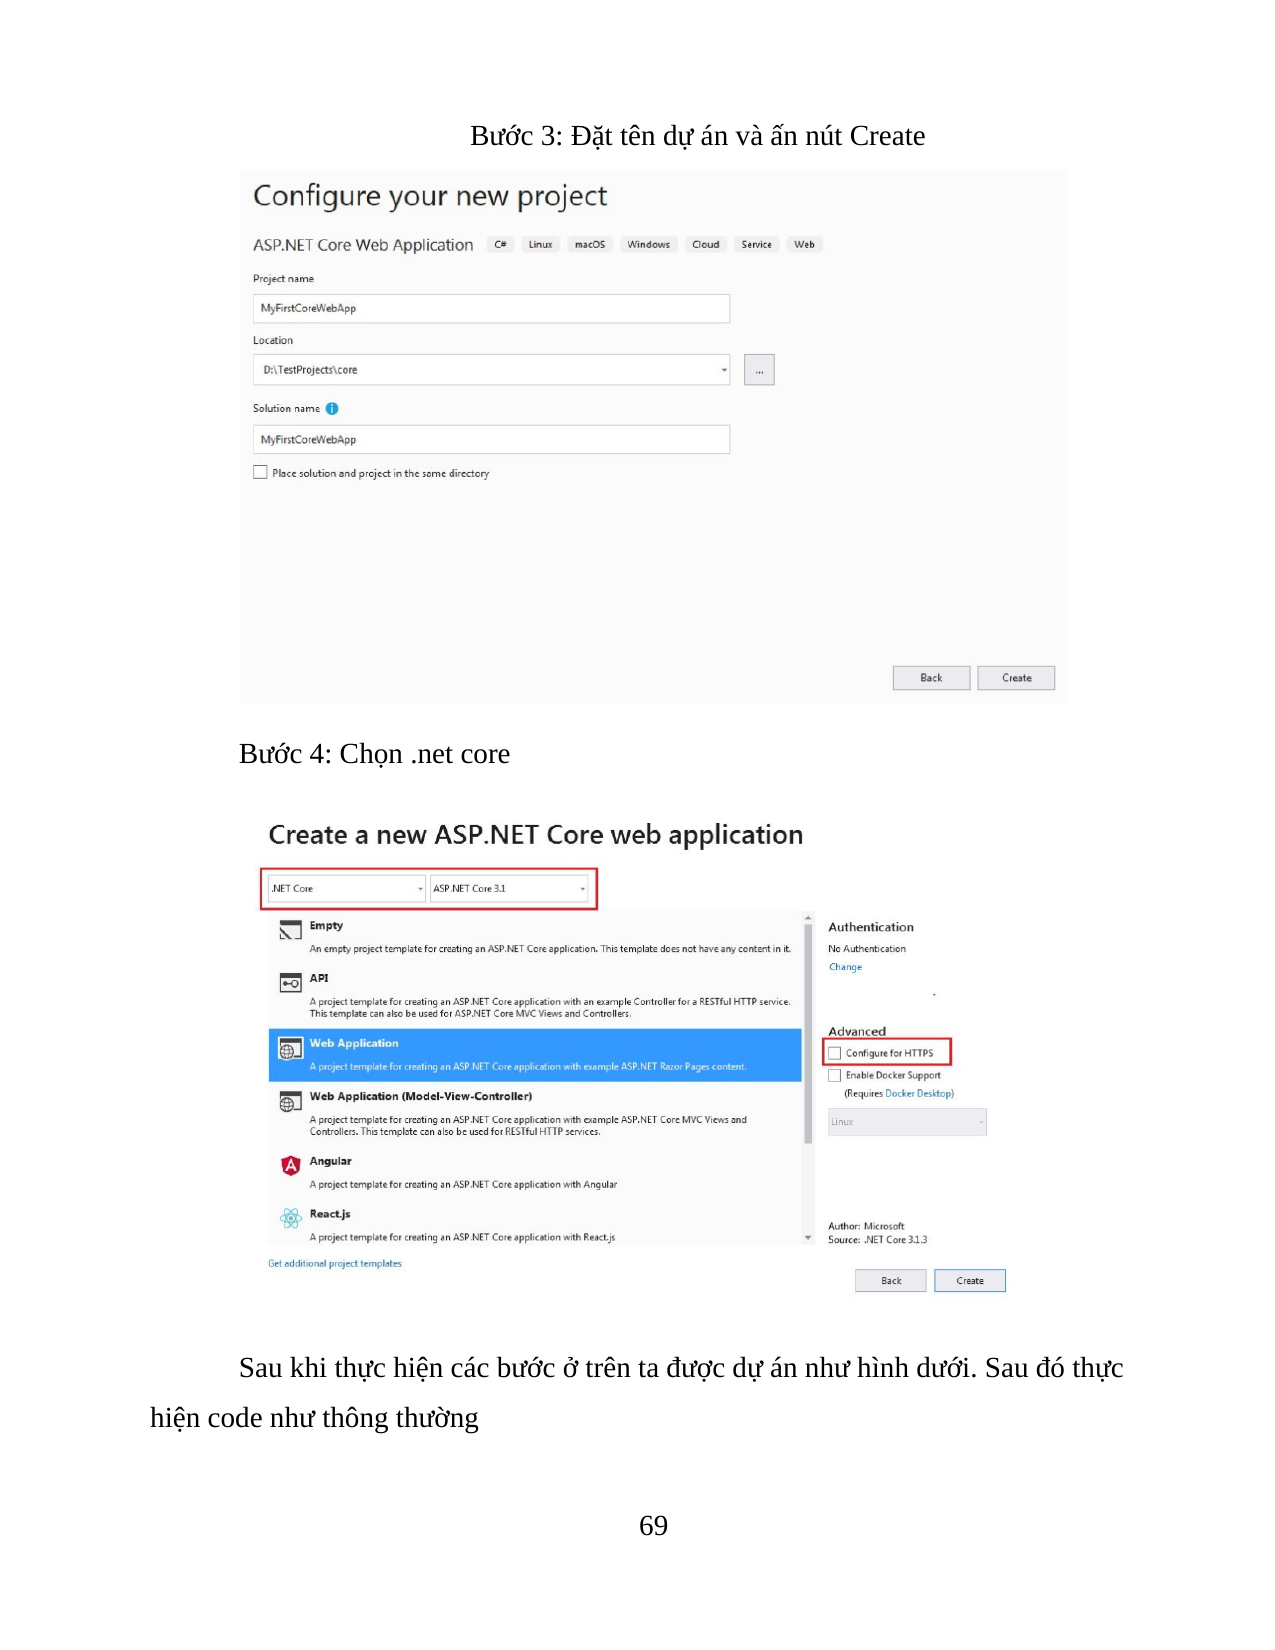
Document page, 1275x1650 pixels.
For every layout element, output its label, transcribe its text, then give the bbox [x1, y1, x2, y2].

text Sau khi thực hiện các bước ở trên ta được dự án như hình dưới. Sau đó thực hiện code như thông thường [150, 1350, 1157, 1434]
picture [239, 168, 1068, 708]
text Bước 4: Chọn .net core [150, 737, 1157, 770]
picture [242, 799, 1064, 1321]
